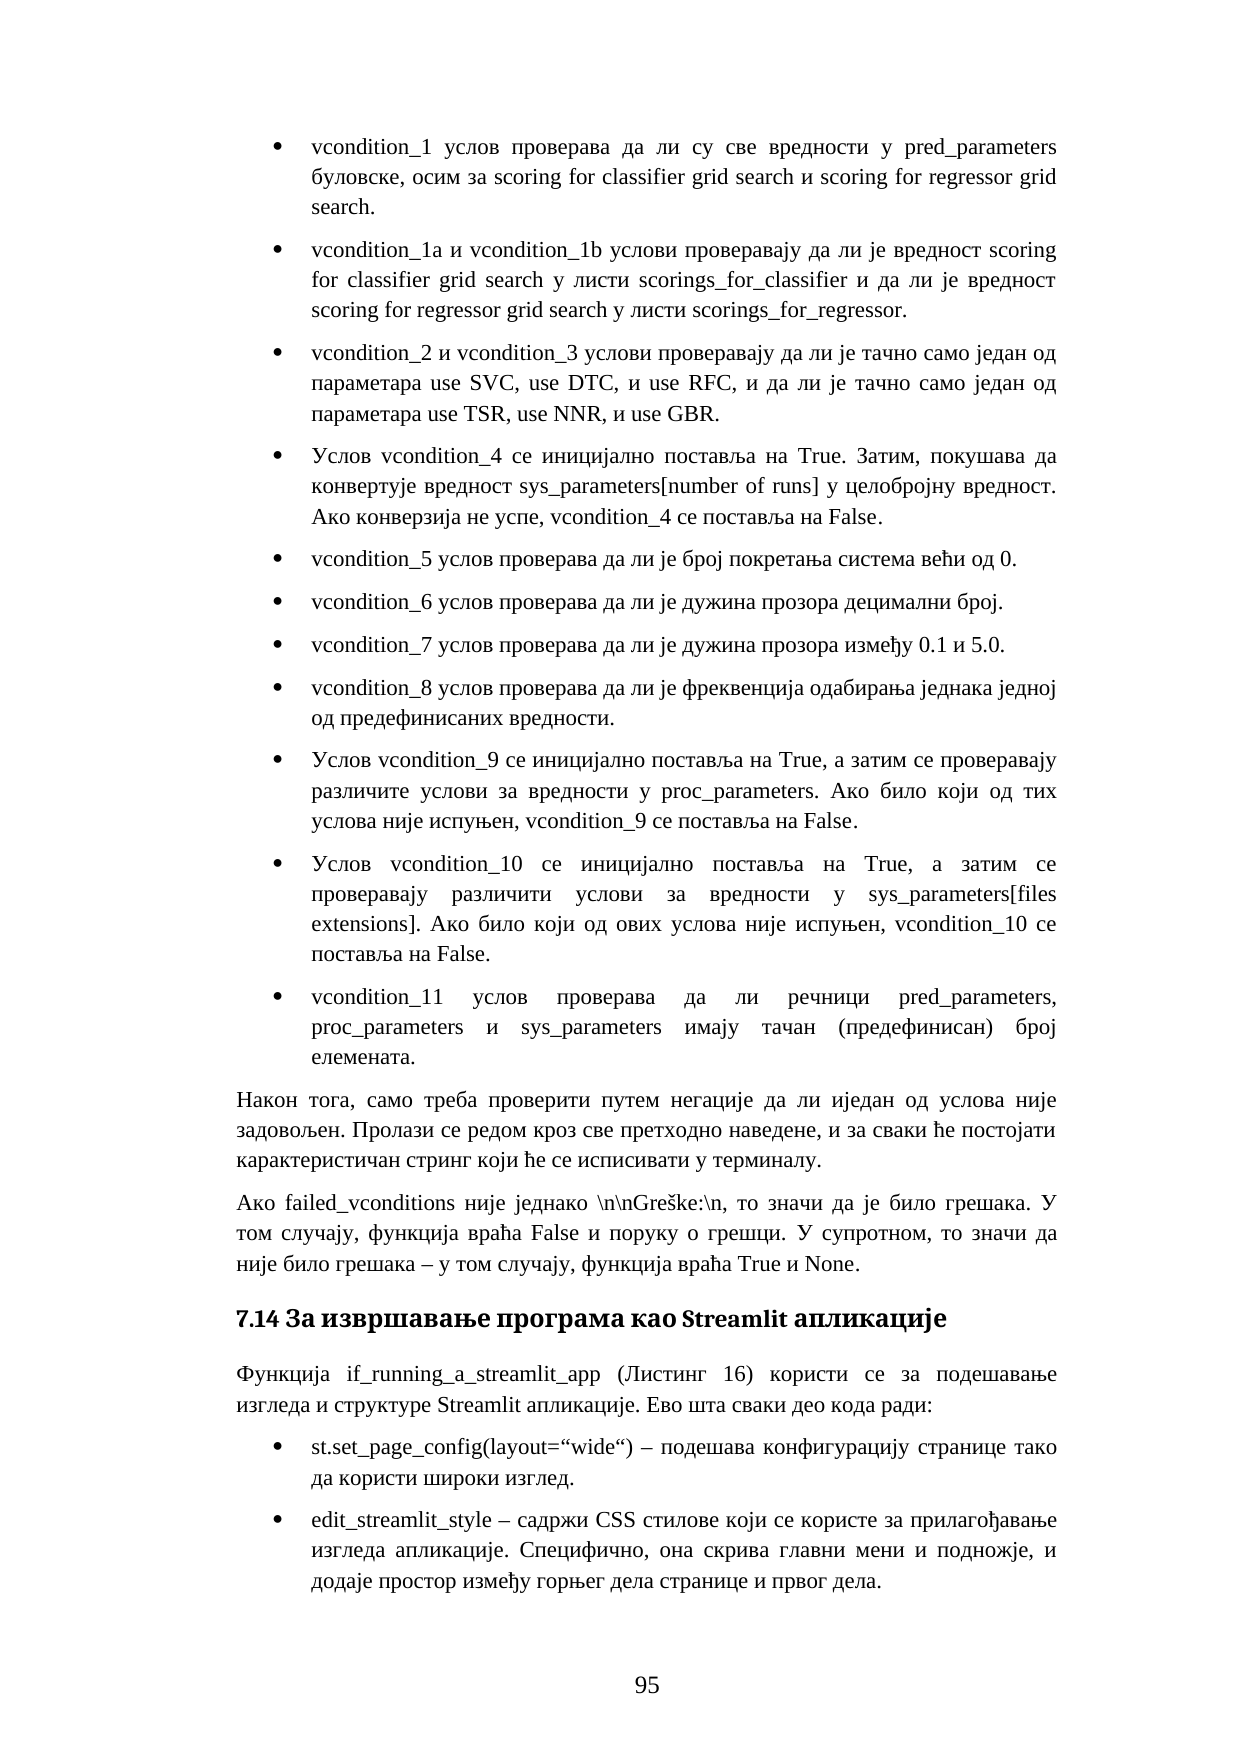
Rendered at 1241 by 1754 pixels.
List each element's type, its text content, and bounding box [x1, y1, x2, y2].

list vcondition_7 услов проверава да ли је дужина прозора између 0.1 и 5.0. [274, 631, 1058, 657]
text Функција if_running_a_streamlit_app (Листинг 16) користи се за подешавање изгледа и структуре Streamlit апликације. Ево шта сваки део кода ради: [236, 1360, 1058, 1417]
list st.set_page_config(layout=“wide“) – подешава конфигурацију странице тако да користи широки изглед. [274, 1433, 1058, 1490]
list vcondition_1a и vcondition_1b услови проверавају да ли је вредност scoring for classifier grid search у листи scorings_for_classifier и да ли је вредност scoring for regressor grid search у листи scorings_for_regressor. [274, 236, 1058, 323]
text 7.14 За извршавање програма као Streamlit апликације [236, 1305, 1058, 1333]
list edit_streamlit_style – садржи CSS стилове који се користе за прилагођавање изгледа апликације. Специфично, она скрива главни мени и подножје, и додаје простор између горњег дела странице и првог дела. [274, 1506, 1058, 1593]
list Услов vcondition_10 се иницијално поставља на True, а затим се проверавају различити услови за вредности у sys_parameters[files extensions]. Ако било који од ових услова није испуњен, vcondition_10 се поставља на False. [274, 849, 1058, 967]
text Ако failed_vconditions није једнако \n\nGreške:\n, то значи да је било грешака. У том случају, функција враћа False и поруку о грешци. У супротном, то значи да није било грешака – у том случају, функција враћа True и None. [236, 1189, 1058, 1276]
text Након тога, само треба проверити путем негације да ли иједан од услова није задовољен. Пролази се редом кроз све претходно наведене, и за сваки ће постојати карактеристичан стринг који ће се исписивати у терминалу. [236, 1086, 1058, 1173]
list vcondition_2 и vcondition_3 услови проверавају да ли је тачно само један од параметара use SVC, use DTC, и use RFC, и да ли је тачно само један од параметара use TSR, use NNR, и use GBR. [274, 339, 1058, 426]
list vcondition_8 услов проверава да ли је фреквенција одабирања једнака једној од предефинисаних вредности. [274, 673, 1058, 730]
list vcondition_1 услов проверава да ли су све вредности у pred_parameters буловске, осим за scoring for classifier grid search и scoring for regressor grid search. [274, 133, 1058, 220]
list vcondition_5 услов проверава да ли је број покретања система већи од 0. [274, 545, 1058, 572]
list Услов vcondition_9 се иницијално поставља на True, а затим се проверавају различите услови за вредности у proc_parameters. Ако било који од тих услова није испуњен, vcondition_9 се поставља на False. [274, 746, 1058, 833]
list vcondition_11 услов проверава да ли речници pred_parameters, proc_parameters и sys_parameters имају тачан (предефинисан) број елемената. [274, 983, 1058, 1070]
list vcondition_6 услов проверава да ли је дужина прозора децимални број. [274, 588, 1058, 614]
list Услов vcondition_4 се иницијално поставља на True. Затим, покушава да конвертује вредност sys_parameters[number of runs] у целобројну вредност. Ако конверзија не успе, vcondition_4 се поставља на False. [274, 442, 1058, 529]
